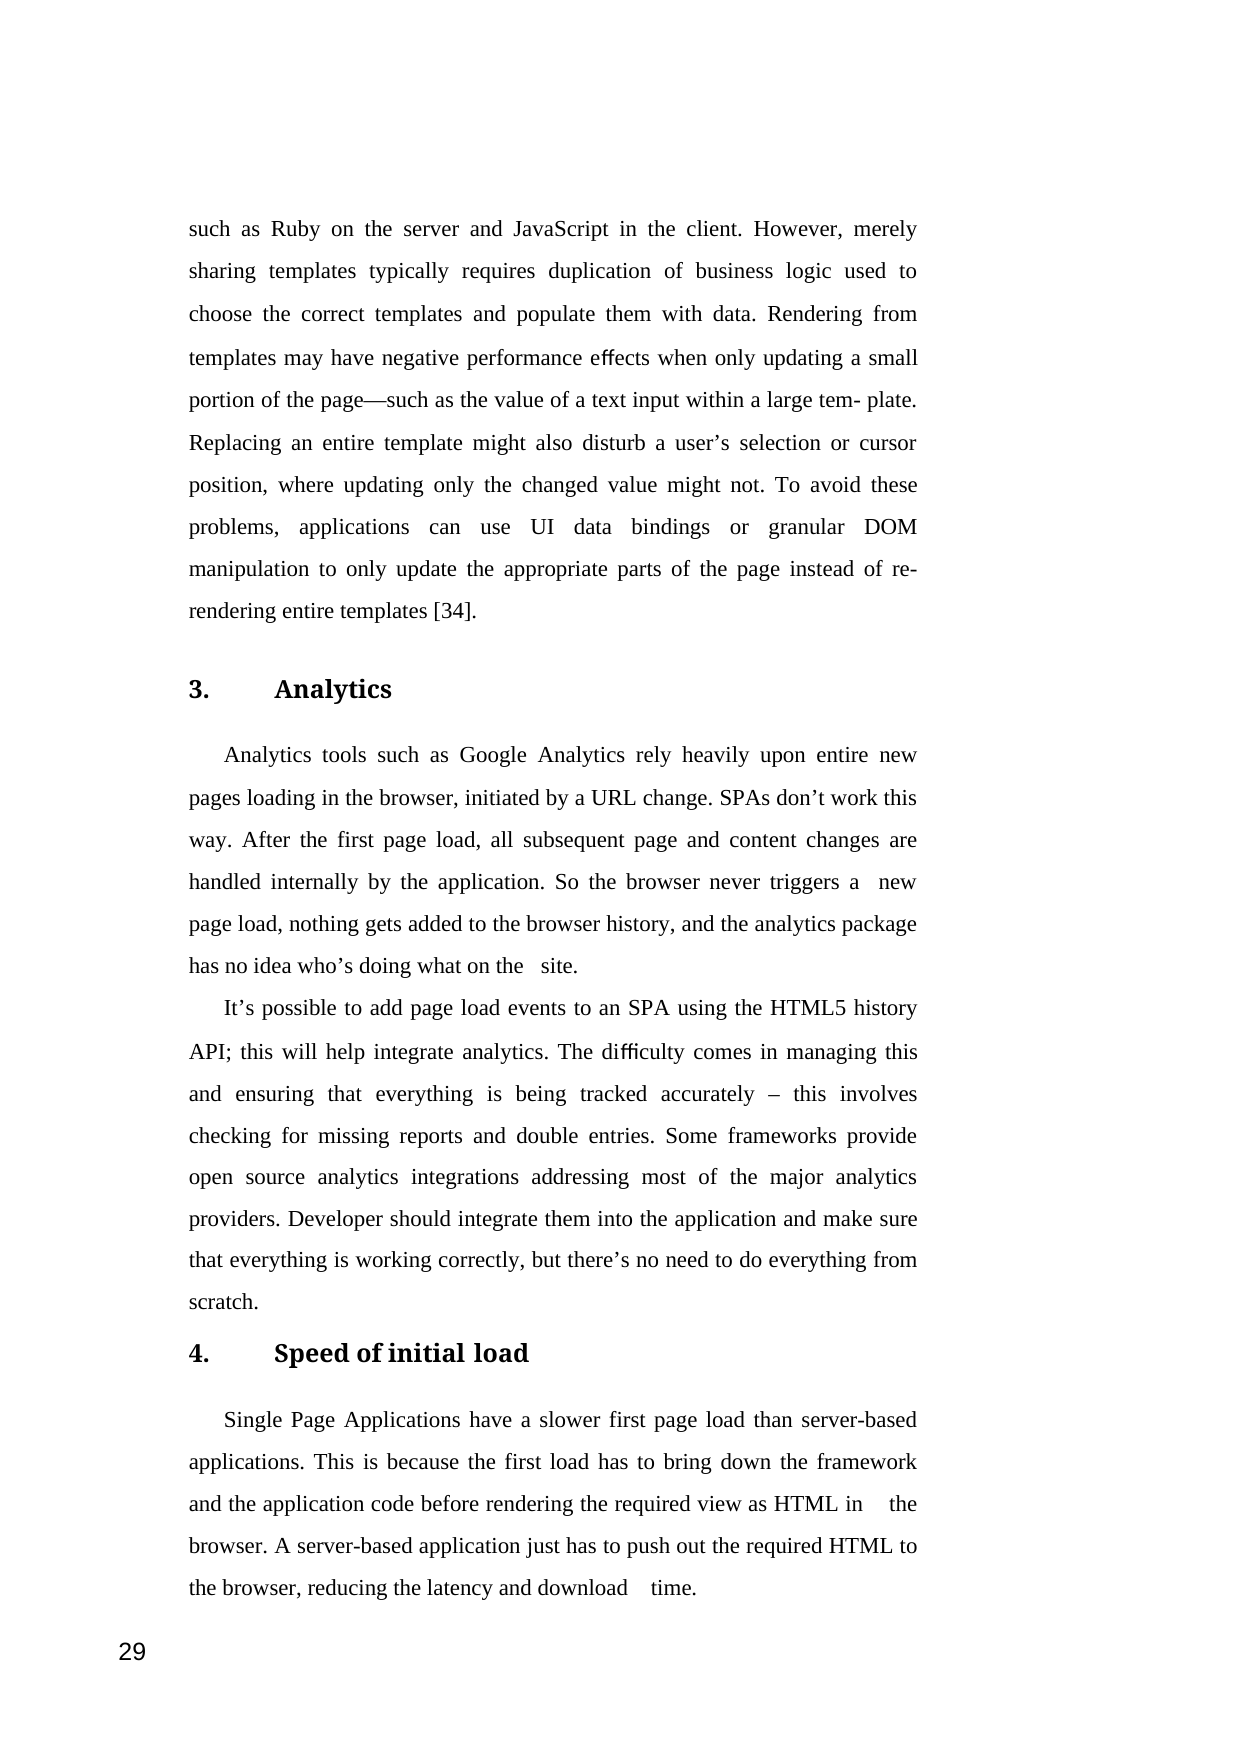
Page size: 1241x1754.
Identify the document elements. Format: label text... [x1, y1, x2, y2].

text Analytics tools such as Google Analytics rely heavily upon entire new pages loading in the browser, initiated by a URL change. SPAs don’t work this way. After the first page load, all subsequent page and content changes are handled internally by the application. So the browser never triggers a new page load, nothing gets added to the browser history, and the analytics package has no idea who’s doing what on the site. [188, 741, 919, 978]
text such as Ruby on the server and JavaScript in the client. However, merely sharing templates typically requires duplication of business logic used to choose the correct templates and populate them with data. Rendering from templates may have negative performance eﬀects when only updating a small portion of the page—such as the value of a text input within a large tem- plate. Replacing an entire template might also disturb a user’s selection or cursor position, where updating only the changed value might not. To avoid these problems, applications can use UI data bindings or granular DOM manipulation to only update the appropriate parts of the page instead of re-rendering entire templates [34]. [188, 216, 919, 623]
list Analytics [188, 671, 991, 705]
text It’s possible to add page load events to an SPA using the HTML5 history API; this will help integrate analytics. The diﬃculty comes in managing this and ensuring that everything is being tracked accurately – this involves checking for missing reports and double entries. Some frameworks provide open source analytics integrations addressing most of the major analytics providers. Developer should integrate them into the application and make sure that everything is working correctly, but there’s no need to do everything from scratch. [188, 994, 919, 1314]
text Single Page Applications have a slower first page load than server-based applications. This is because the first load has to bring down the framework and the application code before rendering the required view as HTML in the browser. A server-based application just has to push out the required HTML to the browser, reducing the latency and download time. [188, 1406, 919, 1601]
list Speed of initial load [188, 1336, 991, 1370]
